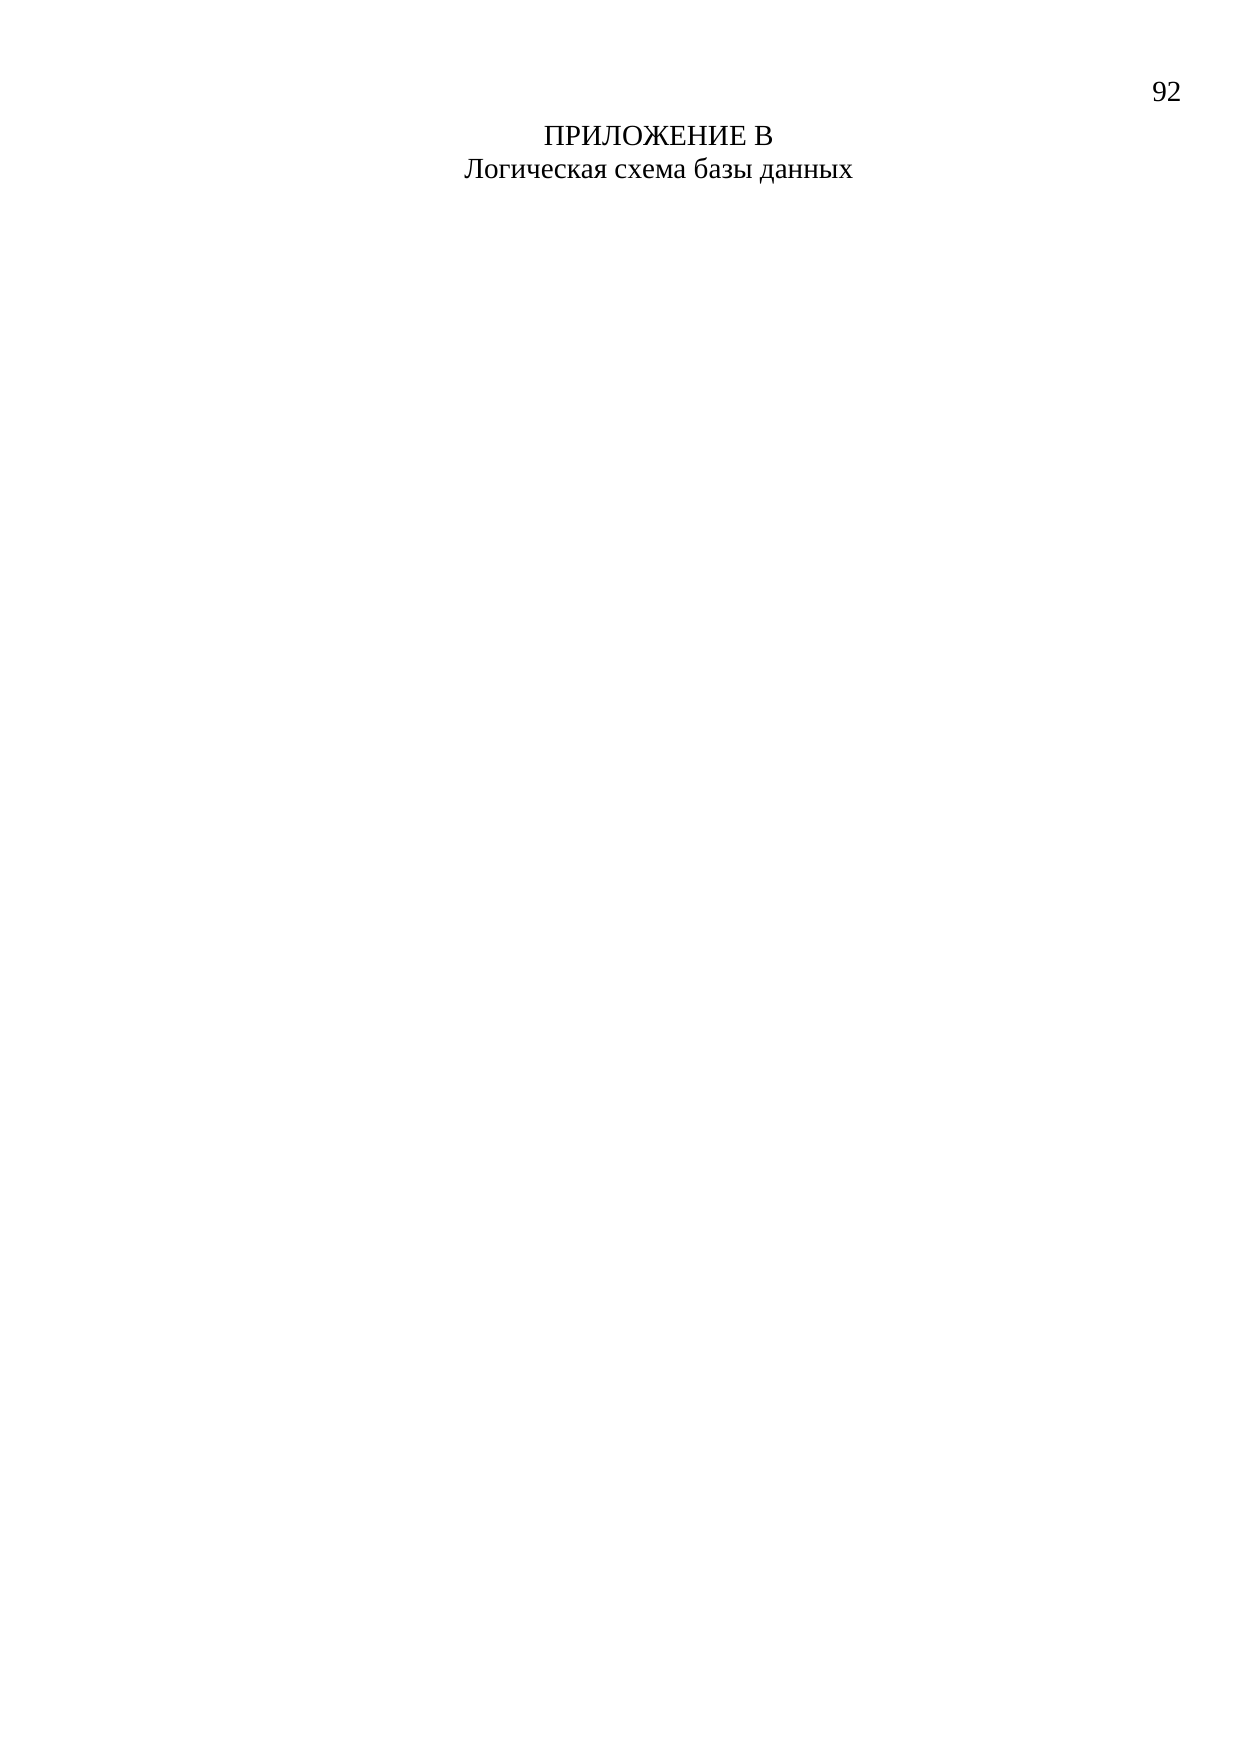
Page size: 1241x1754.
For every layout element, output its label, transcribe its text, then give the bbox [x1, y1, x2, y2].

text ПРИЛОЖЕНИЕ В [136, 118, 1181, 152]
text Логическая схема базы данных [136, 152, 1181, 185]
